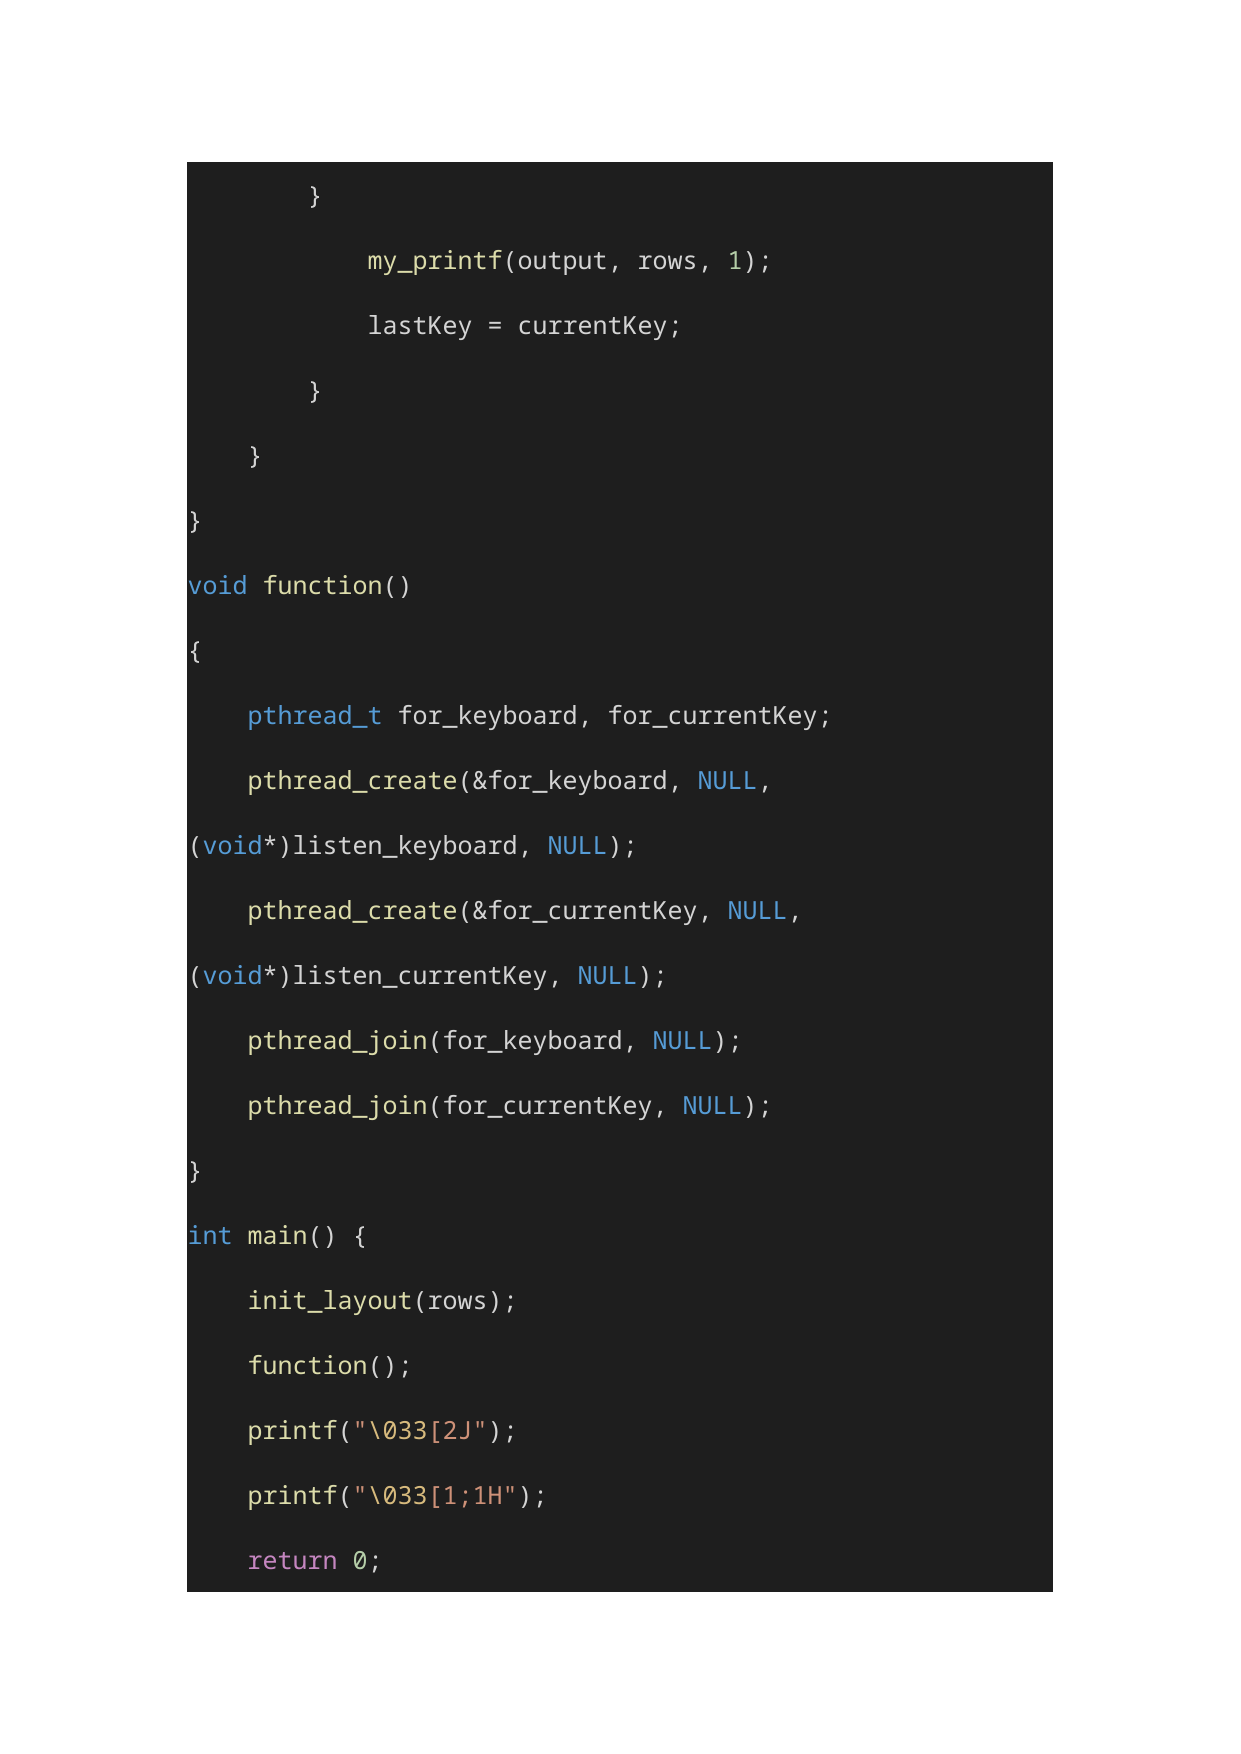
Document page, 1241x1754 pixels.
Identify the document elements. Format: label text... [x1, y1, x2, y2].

text printf("\033[2J"); [187, 1397, 1053, 1462]
text function(); [187, 1332, 1053, 1397]
text int main() { [187, 1202, 1053, 1267]
text pthread_join(for_keyboard, NULL); [187, 1007, 1053, 1072]
text printf("\033[1;1H"); [187, 1462, 1053, 1527]
text void function() [187, 552, 1053, 617]
text pthread_create(&for_keyboard, NULL, (void*)listen_keyboard, NULL); [187, 747, 1053, 877]
text } [187, 1137, 1053, 1202]
text } [187, 357, 1053, 422]
text pthread_create(&for_currentKey, NULL, (void*)listen_currentKey, NULL); [187, 877, 1053, 1007]
text lastKey = currentKey; [187, 292, 1053, 357]
text { [187, 617, 1053, 682]
text pthread_t for_keyboard, for_currentKey; [187, 682, 1053, 747]
text } [187, 422, 1053, 487]
text } [187, 162, 1053, 227]
text return 0; [187, 1527, 1053, 1592]
text init_layout(rows); [187, 1267, 1053, 1332]
text pthread_join(for_currentKey, NULL); [187, 1072, 1053, 1137]
text my_printf(output, rows, 1); [187, 227, 1053, 292]
text } [187, 487, 1053, 552]
